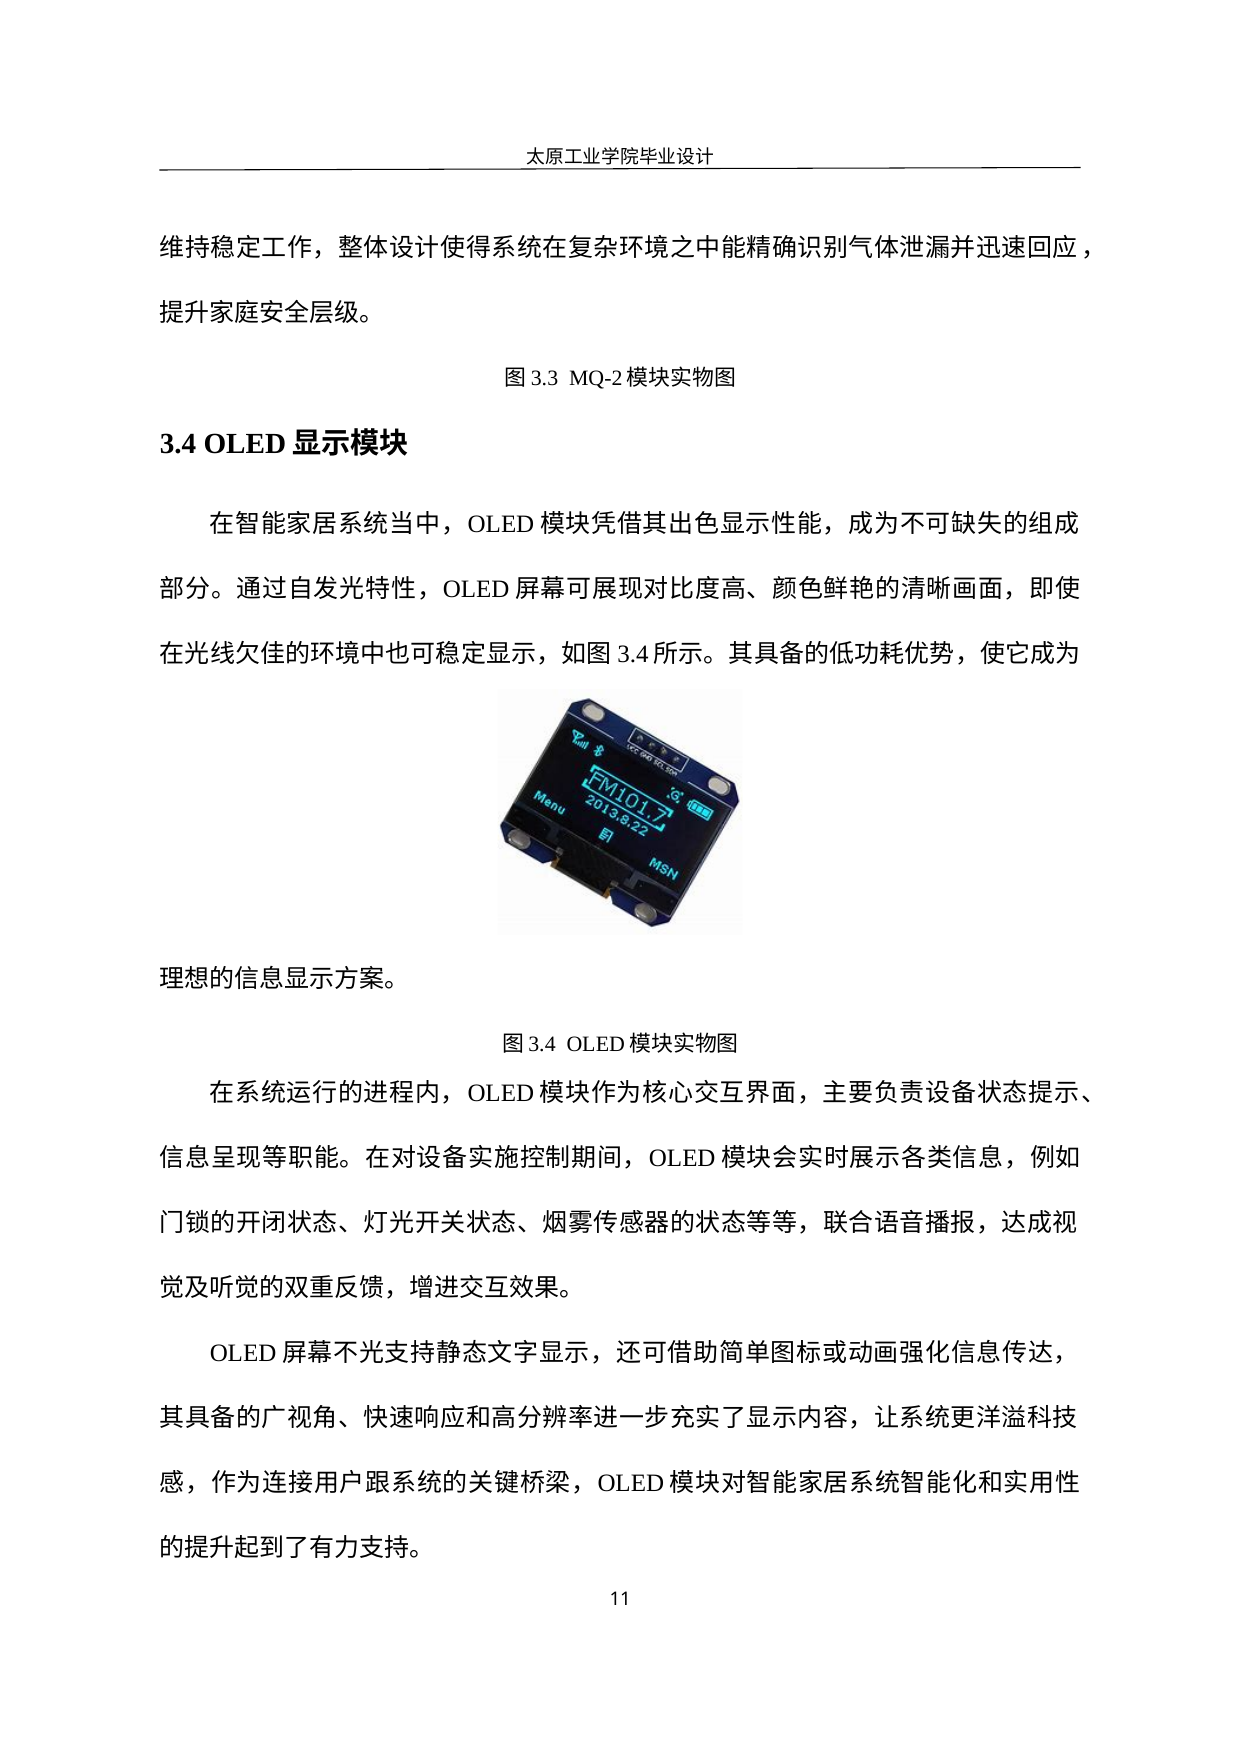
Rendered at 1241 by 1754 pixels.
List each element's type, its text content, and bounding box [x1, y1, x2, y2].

text 在智能家居系统当中，OLED模块凭借其出色显示性能，成为不可缺失的组成部分。通过自发光特性，OLED屏幕可展现对比度高、颜色鲜艳的清晰画面，即使在光线欠佳的环境中也可稳定显示，如图3.4所示。其具备的低功耗优势，使它成为理想的信息显示方案。 [159, 489, 1081, 1009]
text 图3.3 MQ-2模块实物图 [159, 359, 1081, 392]
text OLED屏幕不光支持静态文字显示，还可借助简单图标或动画强化信息传达，其具备的广视角、快速响应和高分辨率进一步充实了显示内容，让系统更洋溢科技感，作为连接用户跟系统的关键桥梁，OLED模块对智能家居系统智能化和实用性的提升起到了有力支持。 [159, 1318, 1081, 1578]
text 图3.4 OLED模块实物图 [159, 1026, 1081, 1058]
picture [497, 689, 743, 935]
text MQ-2具有良好的重复性与长期稳定性，正常开展检测的浓度范围为100～10000ppm，在电路设计这个阶段，依靠限流电阻保护传感器加热丝，保障其长时间维持稳定工作，整体设计使得系统在复杂环境之中能精确识别气体泄漏并迅速回应，提升家庭安全层级。 [159, 213, 1081, 343]
subtitle OLED显示模块 [159, 408, 1081, 473]
text 在系统运行的进程内，OLED模块作为核心交互界面，主要负责设备状态提示、信息呈现等职能。在对设备实施控制期间，OLED模块会实时展示各类信息，例如门锁的开闭状态、灯光开关状态、烟雾传感器的状态等等，联合语音播报，达成视觉及听觉的双重反馈，增进交互效果。 [159, 1058, 1081, 1318]
